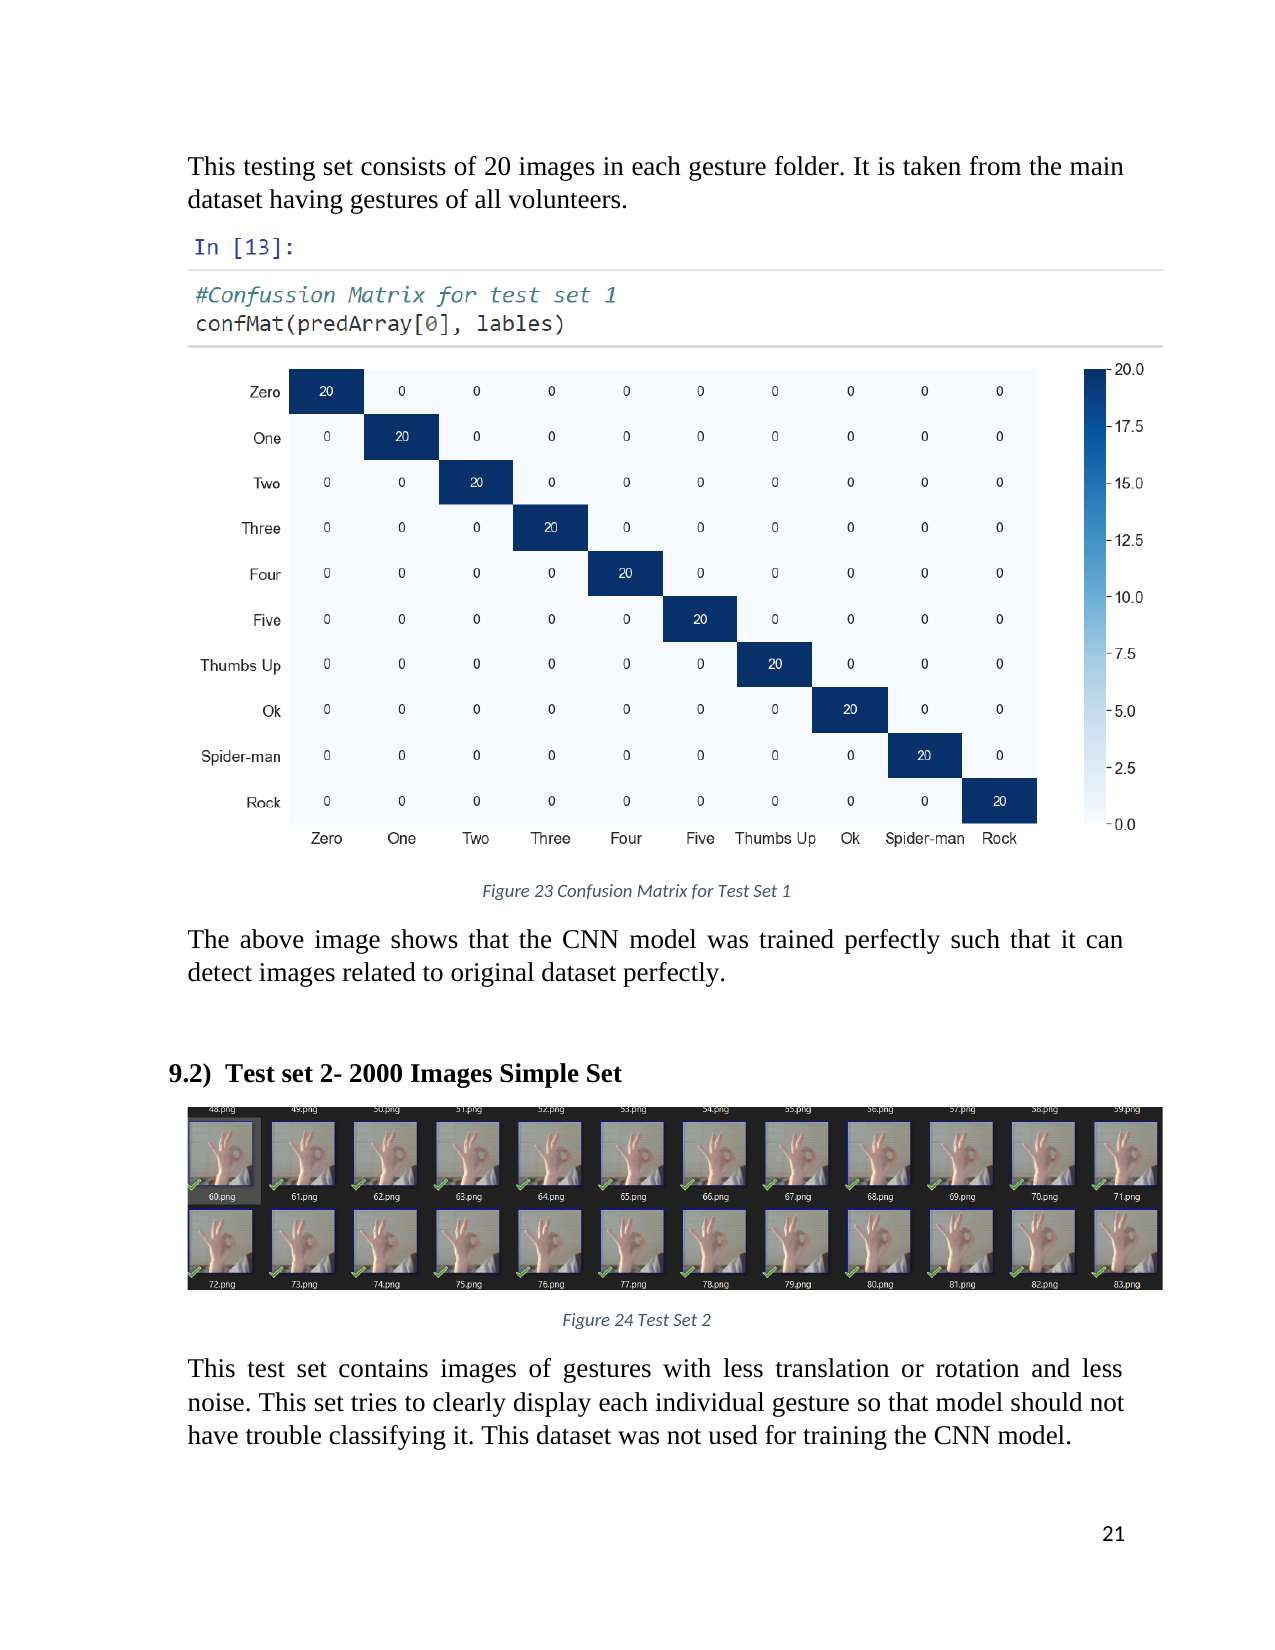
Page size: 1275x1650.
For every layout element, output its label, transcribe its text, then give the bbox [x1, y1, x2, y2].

text The above image shows that the CNN model was trained perfectly such that it can detect images related to original dataset perfectly. [187, 923, 1125, 987]
text Figure 24 Test Set 2 [150, 1308, 1125, 1331]
text Figure 23 Confusion Matrix for Test Set 1 [150, 879, 1125, 902]
picture [187, 1107, 1163, 1290]
text Test set 2- 2000 Images Simple Set [169, 1057, 1125, 1088]
text This testing set consists of 20 images in each gesture folder. It is taken from the main dataset having gestures of all volunteers. [187, 150, 1125, 215]
text This test set contains images of gestures with less translation or rotation and less noise. This set tries to clearly display each individual gesture so that model should not have trouble classifying it. This dataset was not used for training the CNN model. [187, 1352, 1125, 1450]
picture [187, 233, 1163, 861]
